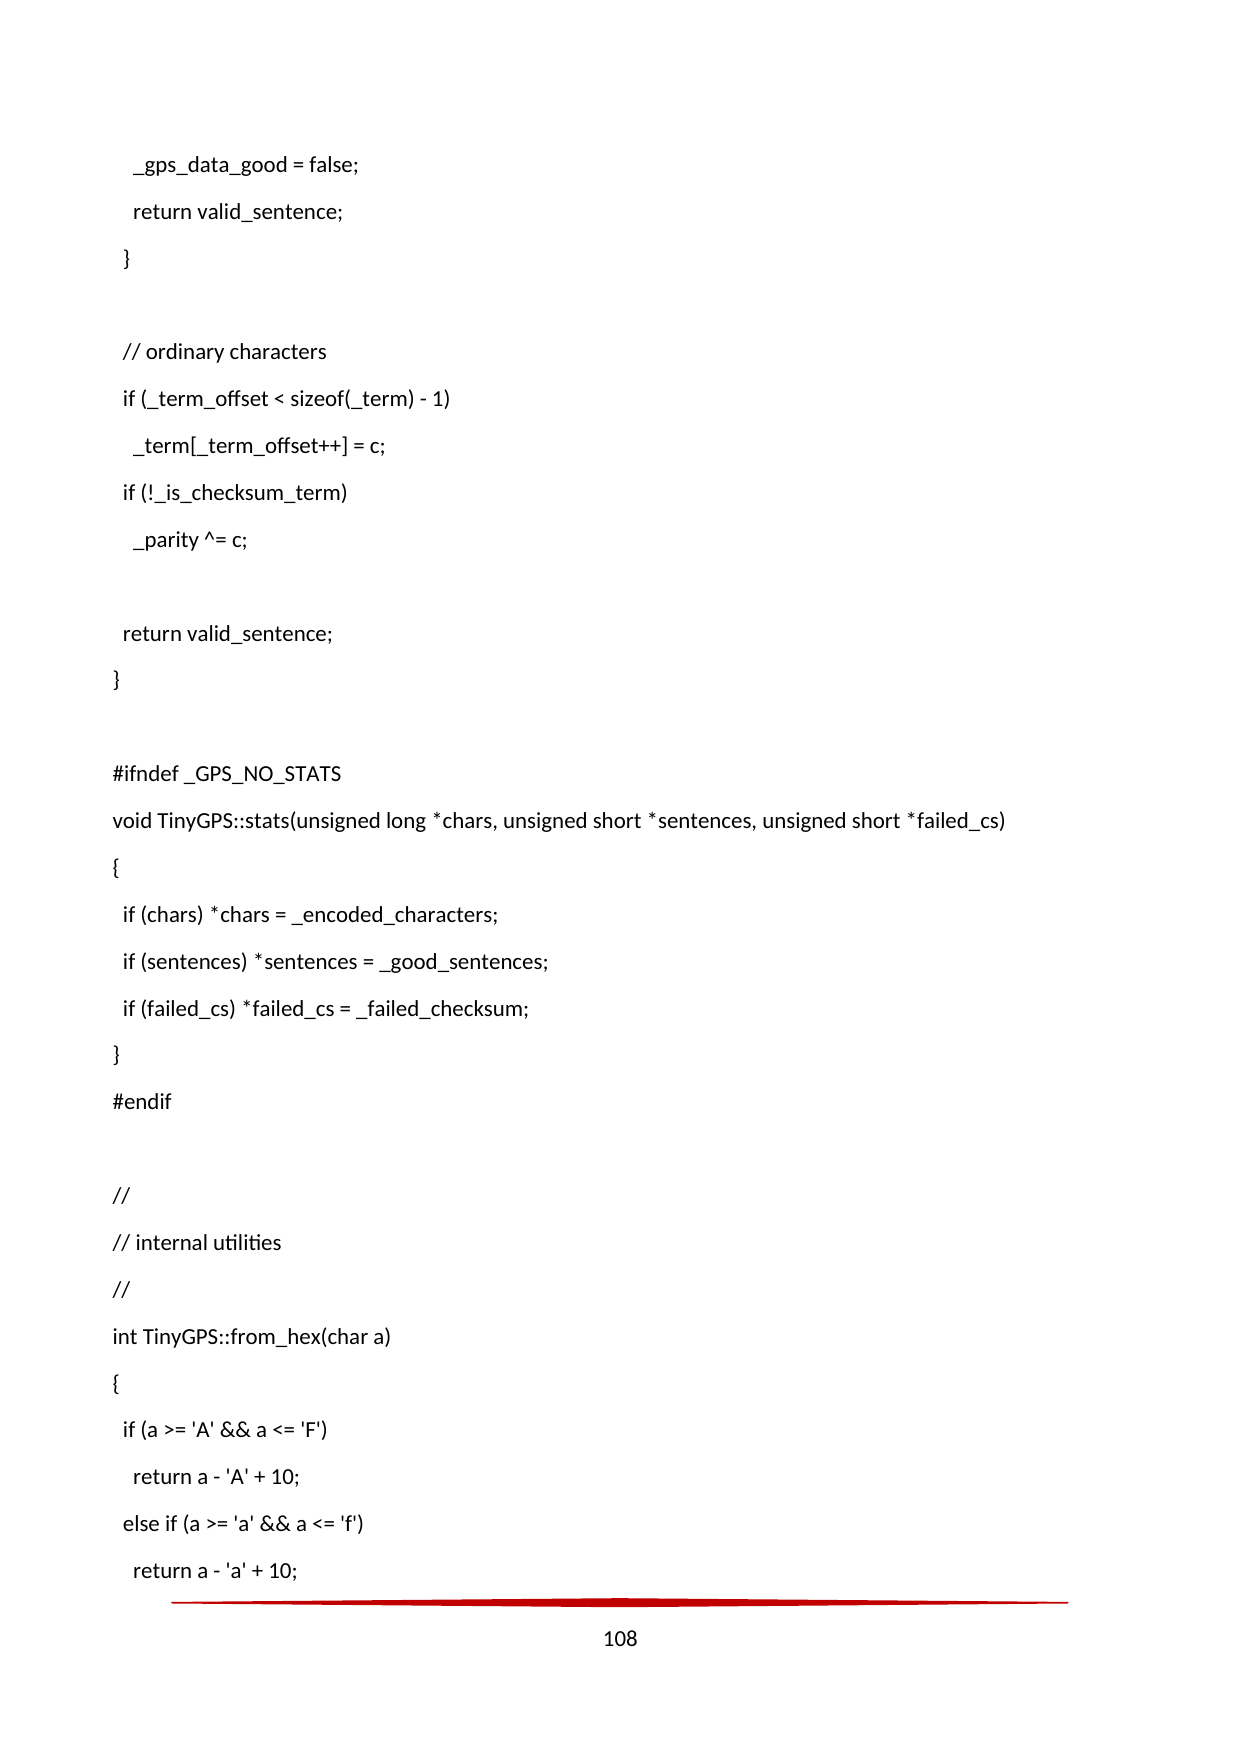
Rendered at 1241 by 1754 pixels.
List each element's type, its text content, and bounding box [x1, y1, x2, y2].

text return valid_sentence; [112, 197, 1128, 225]
text else if (a >= 'a' && a <= 'f') [112, 1509, 1128, 1537]
text if (_term_offset < sizeof(_term) - 1) [112, 384, 1128, 412]
text #ifndef _GPS_NO_STATS [112, 759, 1128, 787]
text } [112, 244, 1128, 272]
text #endif [112, 1087, 1128, 1116]
text // ordinary characters [112, 337, 1128, 366]
text { [112, 1369, 1128, 1397]
text return a - 'A' + 10; [112, 1462, 1128, 1491]
text if (failed_cs) *failed_cs = _failed_checksum; [112, 994, 1128, 1022]
text // internal utilities [112, 1228, 1128, 1256]
text if (chars) *chars = _encoded_characters; [112, 900, 1128, 928]
text _term[_term_offset++] = c; [112, 431, 1128, 459]
text return valid_sentence; [112, 619, 1128, 647]
text _gps_data_good = false; [112, 150, 1128, 178]
text if (a >= 'A' && a <= 'F') [112, 1416, 1128, 1444]
text void TinyGPS::stats(unsigned long *chars, unsigned short *sentences, unsigned short *failed_cs) [112, 806, 1128, 834]
text return a - 'a' + 10; [112, 1556, 1128, 1584]
text // [112, 1181, 1128, 1209]
text _parity ^= c; [112, 525, 1128, 553]
text { [112, 853, 1128, 881]
text // [112, 1275, 1128, 1303]
text if (sentences) *sentences = _good_sentences; [112, 947, 1128, 975]
text if (!_is_checksum_term) [112, 478, 1128, 506]
text int TinyGPS::from_hex(char a) [112, 1322, 1128, 1350]
text } [112, 1041, 1128, 1069]
text } [112, 666, 1128, 694]
